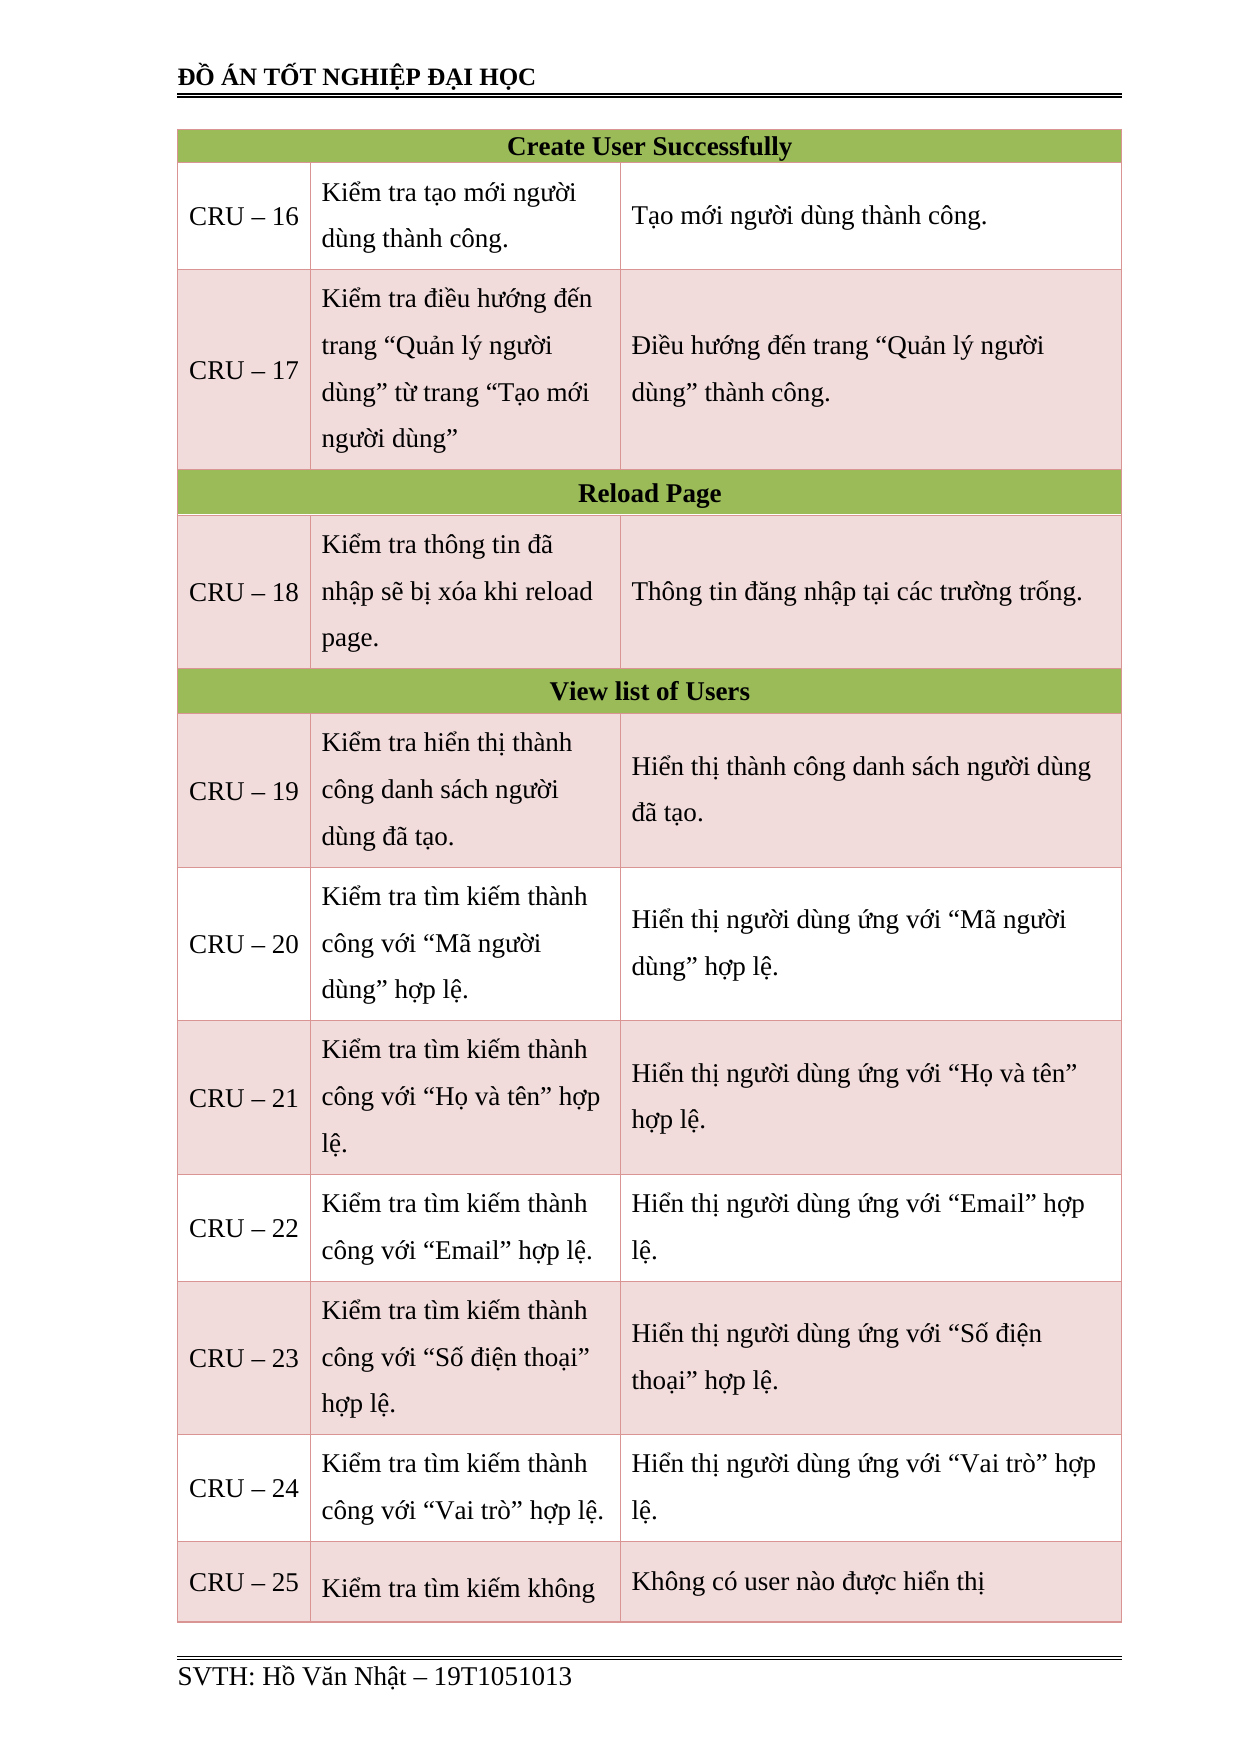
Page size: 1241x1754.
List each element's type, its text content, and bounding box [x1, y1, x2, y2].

table_cell CRU – 18 [178, 516, 310, 668]
table_cell Create User Successfully [178, 130, 1121, 162]
table_cell CRU – 16 [178, 163, 310, 269]
table_cell Kiểm tra tìm kiếm thành công với “Vai trò” hợp lệ. [311, 1435, 620, 1541]
table_cell Hiển thị người dùng ứng với “Vai trò” hợp lệ. [621, 1435, 1121, 1541]
table_cell Kiểm tra thông tin đã nhập sẽ bị xóa khi reload page. [311, 516, 620, 668]
table_cell Hiển thị người dùng ứng với “Số điện thoại” hợp lệ. [621, 1282, 1121, 1434]
table_cell Kiểm tra tìm kiếm thành công với “Họ và tên” hợp lệ. [311, 1021, 620, 1174]
table_cell CRU – 21 [178, 1021, 310, 1174]
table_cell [311, 1542, 620, 1621]
table_cell Kiểm tra tìm kiếm thành công với “Mã người dùng” hợp lệ. [311, 868, 620, 1020]
table_cell Kiểm tra tìm kiếm thành công với “Số điện thoại” hợp lệ. [311, 1282, 620, 1434]
table_cell Kiểm tra tìm kiếm thành công với “Email” hợp lệ. [311, 1175, 620, 1281]
table_cell Hiển thị người dùng ứng với “Mã người dùng” hợp lệ. [621, 868, 1121, 1020]
table_cell View list of Users [178, 669, 1121, 713]
table_cell Tạo mới người dùng thành công. [621, 163, 1121, 269]
table_cell Kiểm tra điều hướng đến trang “Quản lý người dùng” từ trang “Tạo mới người dùng” [311, 270, 620, 469]
table_cell CRU – 23 [178, 1282, 310, 1434]
table_cell CRU – 17 [178, 270, 310, 469]
table_cell Điều hướng đến trang “Quản lý người dùng” thành công. [621, 270, 1121, 469]
table_cell Thông tin đăng nhập tại các trường trống. [621, 516, 1121, 668]
table_cell CRU – 20 [178, 868, 310, 1020]
table_cell CRU – 25 [178, 1542, 310, 1621]
table_cell CRU – 24 [178, 1435, 310, 1541]
table_cell CRU – 19 [178, 714, 310, 867]
table_cell Kiểm tra tạo mới người dùng thành công. [311, 163, 620, 269]
table_cell Hiển thị người dùng ứng với “Email” hợp lệ. [621, 1175, 1121, 1281]
table_cell CRU – 22 [178, 1175, 310, 1281]
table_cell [621, 1542, 1121, 1621]
table_cell Hiển thị thành công danh sách người dùng đã tạo. [621, 714, 1121, 867]
table_cell Kiểm tra hiển thị thành công danh sách người dùng đã tạo. [311, 714, 620, 867]
table_cell Reload Page [178, 470, 1121, 514]
table_cell Hiển thị người dùng ứng với “Họ và tên” hợp lệ. [621, 1021, 1121, 1174]
